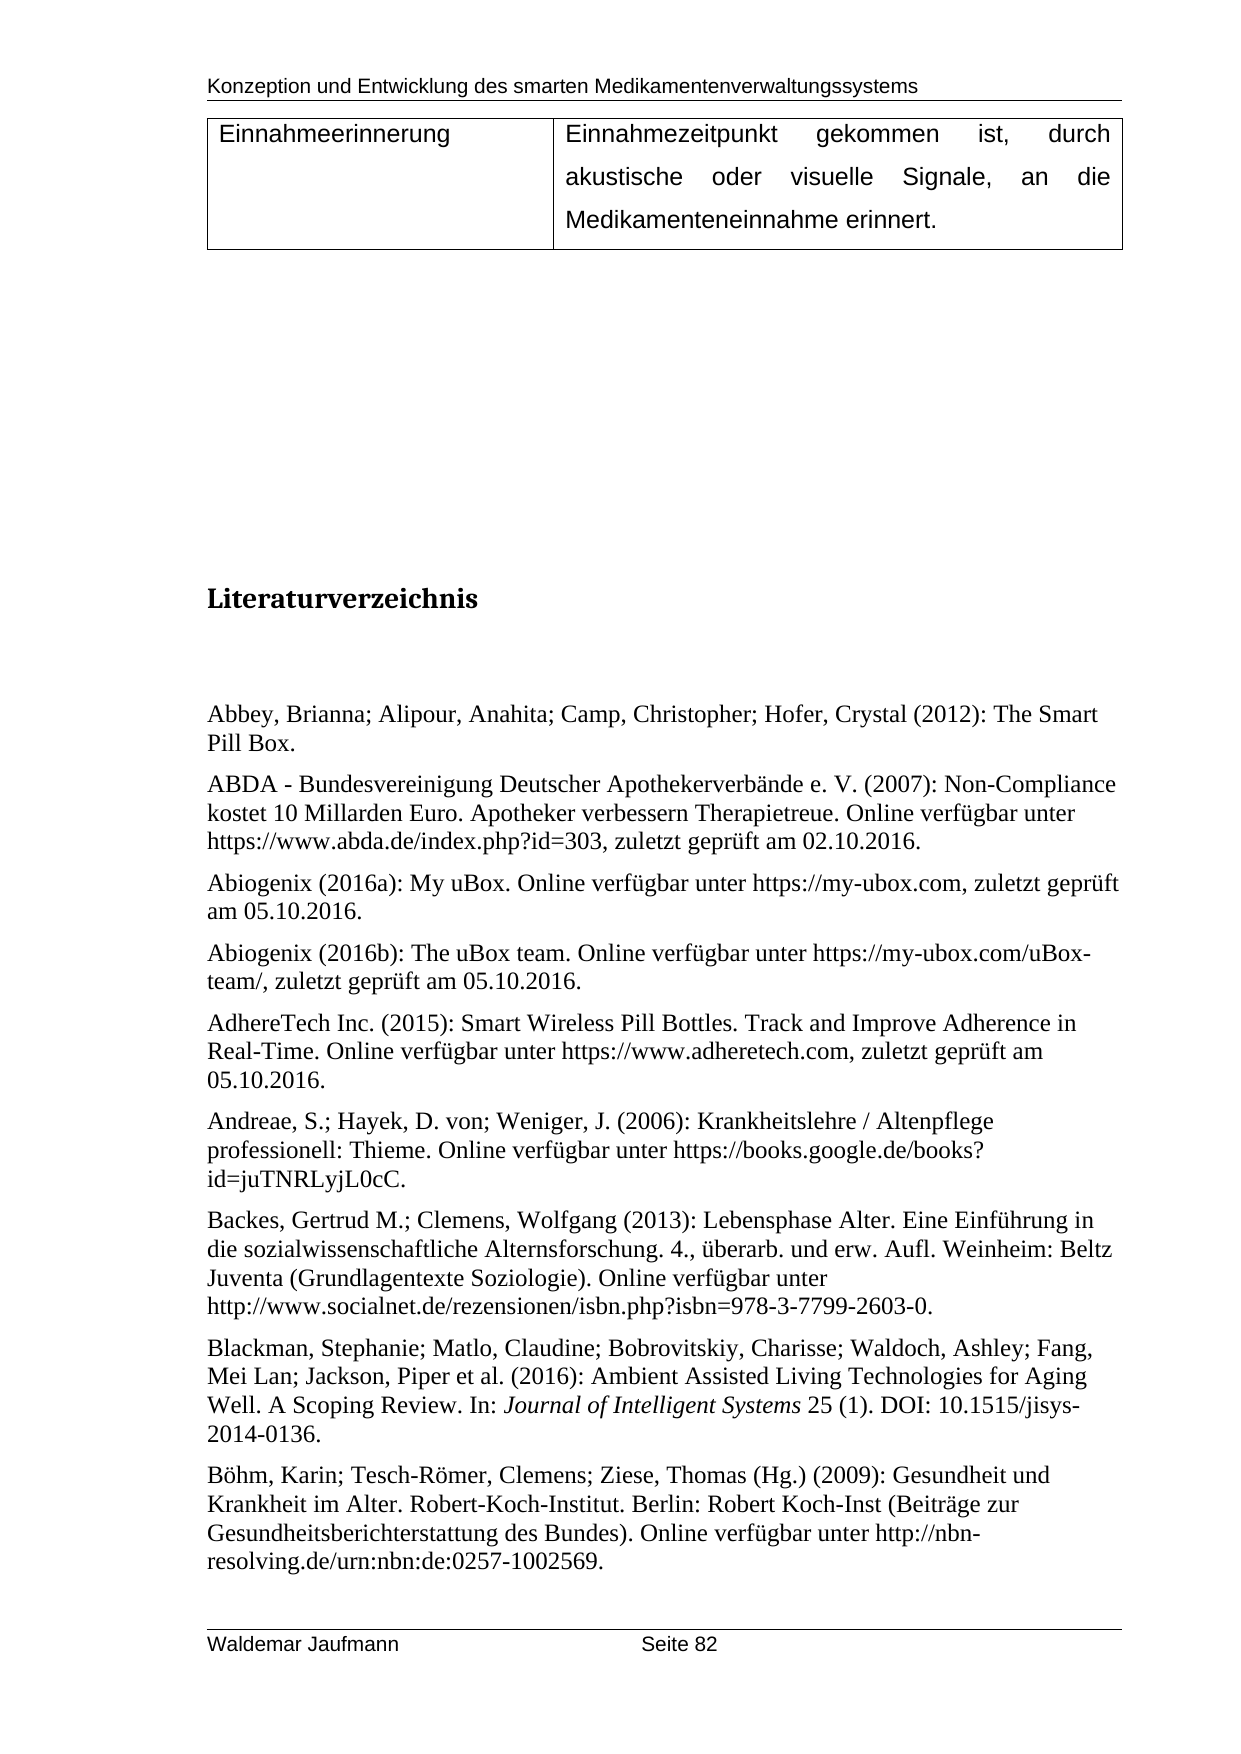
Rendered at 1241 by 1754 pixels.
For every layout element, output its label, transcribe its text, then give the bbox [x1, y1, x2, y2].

text AdhereTech Inc. (2015): Smart Wireless Pill Bottles. Track and Improve Adherence in Real-Time. Online verfügbar unter https://www.adheretech.com, zuletzt geprüft am 05.10.2016. [207, 1008, 1122, 1094]
text ABDA - Bundesvereinigung Deutscher Apothekerverbände e. V. (2007): Non-Compliance kostet 10 Millarden Euro. Apotheker verbessern Therapietreue. Online verfügbar unter https://www.abda.de/index.php?id=303, zuletzt geprüft am 02.10.2016. [207, 769, 1122, 855]
text Backes, Gertrud M.; Clemens, Wolfgang (2013): Lebensphase Alter. Eine Einführung in die sozialwissenschaftliche Alternsforschung. 4., überarb. und erw. Aufl. Weinheim: Beltz Juventa (Grundlagentexte Soziologie). Online verfügbar unter http://www.socialnet.de/rezensionen/isbn.php?isbn=978-3-7799-2603-0. [207, 1205, 1122, 1320]
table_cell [208, 119, 553, 248]
text Abbey, Brianna; Alipour, Anahita; Camp, Christopher; Hofer, Crystal (2012): The Smart Pill Box. [207, 699, 1122, 756]
subtitle Literaturverzeichnis [207, 582, 1122, 615]
text Andreae, S.; Hayek, D. von; Weniger, J. (2006): Krankheitslehre / Altenpflege professionell: Thieme. Online verfügbar unter https://books.google.de/books?id=juTNRLyjL0cC. [207, 1106, 1122, 1193]
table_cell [554, 119, 1122, 248]
text Blackman, Stephanie; Matlo, Claudine; Bobrovitskiy, Charisse; Waldoch, Ashley; Fang, Mei Lan; Jackson, Piper et al. (2016): Ambient Assisted Living Technologies for Aging Well. A Scoping Review. In: Journal of Intelligent Systems 25 (1). DOI: 10.1515/jisys-2014-0136. [207, 1333, 1122, 1448]
text Abiogenix (2016a): My uBox. Online verfügbar unter https://my-ubox.com, zuletzt geprüft am 05.10.2016. [207, 868, 1122, 925]
text Böhm, Karin; Tesch-Römer, Clemens; Ziese, Thomas (Hg.) (2009): Gesundheit und Krankheit im Alter. Robert-Koch-Institut. Berlin: Robert Koch-Inst (Beiträge zur Gesundheitsberichterstattung des Bundes). Online verfügbar unter http://nbn-resolving.de/urn:nbn:de:0257-1002569. [207, 1460, 1122, 1575]
text Abiogenix (2016b): The uBox team. Online verfügbar unter https://my-ubox.com/uBox-team/, zuletzt geprüft am 05.10.2016. [207, 938, 1122, 995]
